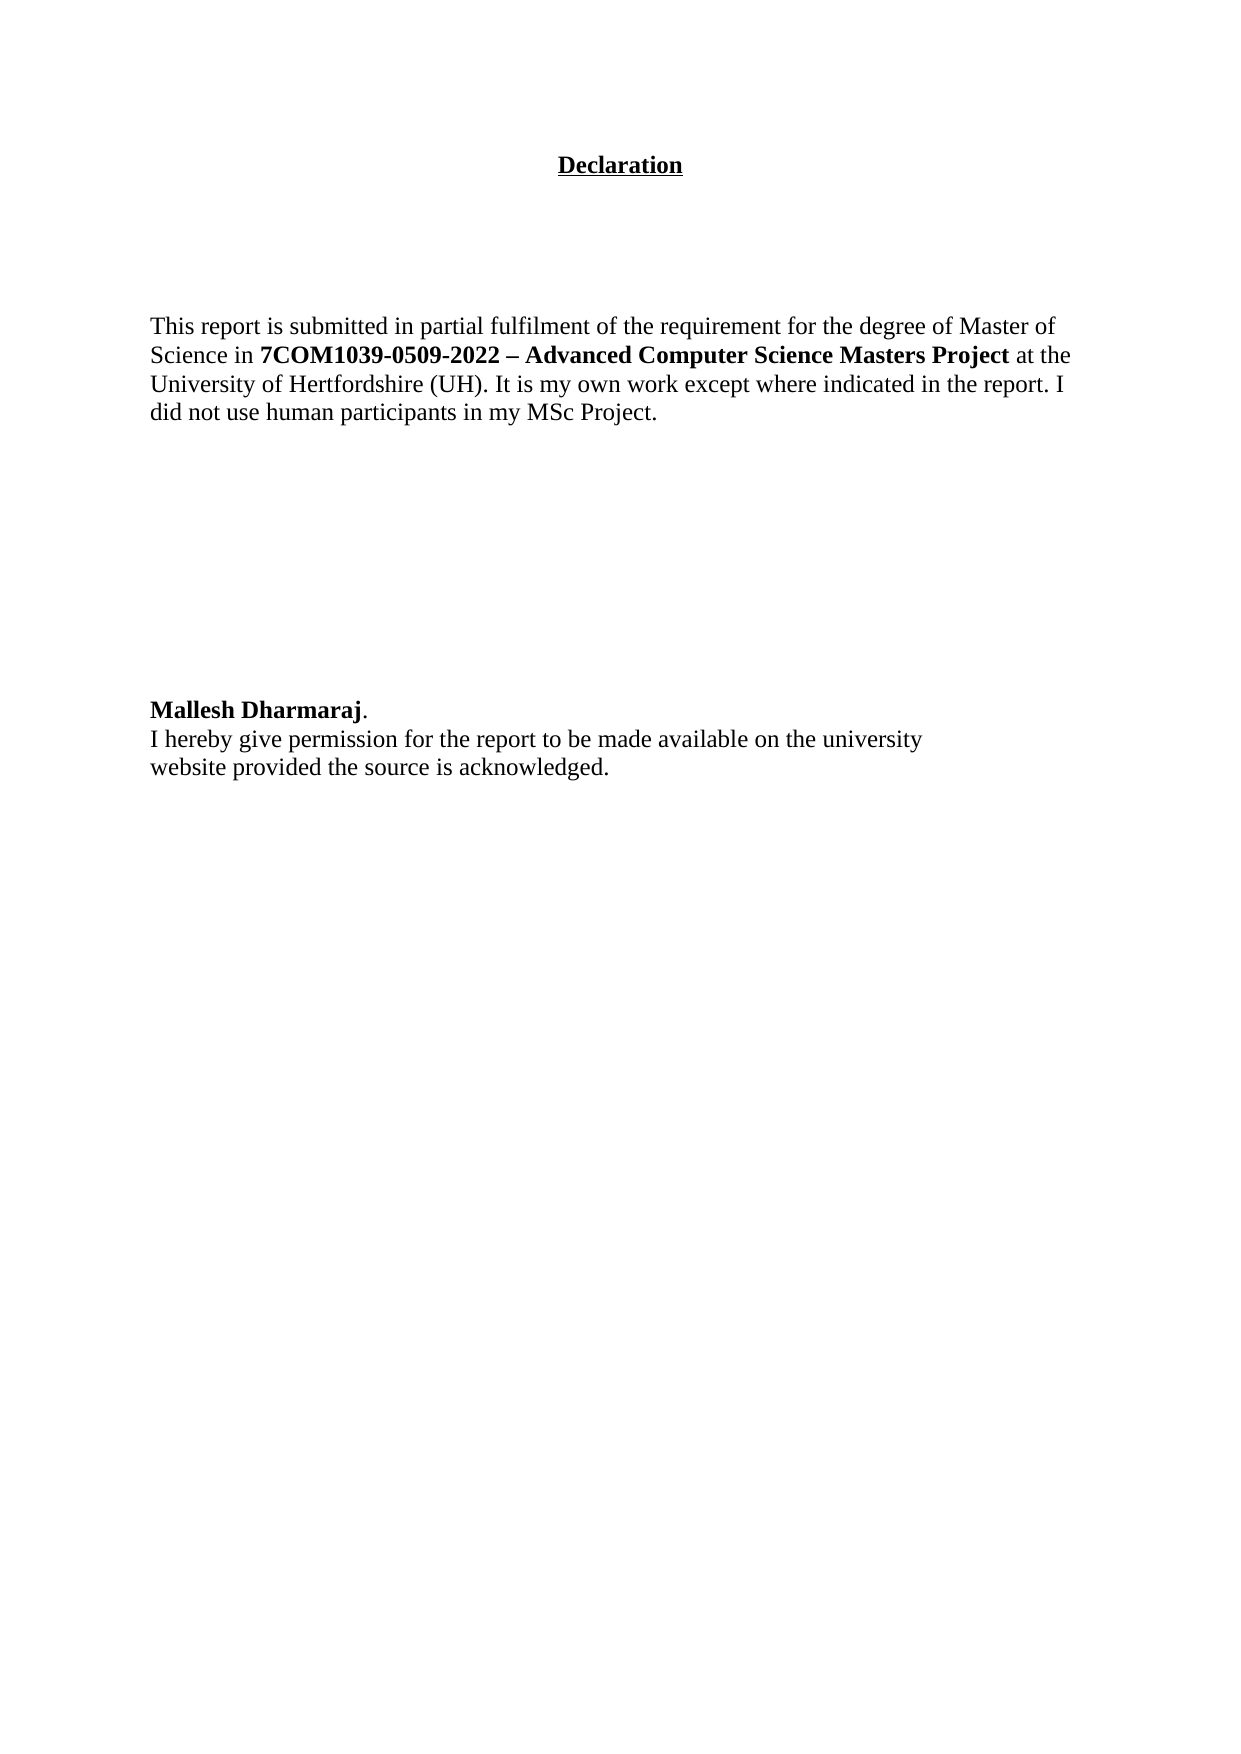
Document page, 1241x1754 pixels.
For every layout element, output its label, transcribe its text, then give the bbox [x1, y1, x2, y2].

text Mallesh Dharmaraj. I hereby give permission for the report to be made available on the university website provided the source is acknowledged. [150, 695, 1090, 781]
text This report is submitted in partial fulfilment of the requirement for the degree of Master of Science in 7COM1039-0509-2022 – Advanced Computer Science Masters Project at the University of Hertfordshire (UH). It is my own work except where indicated in the report. I did not use human participants in my MSc Project. [150, 311, 1090, 455]
text Declaration [150, 150, 1090, 179]
